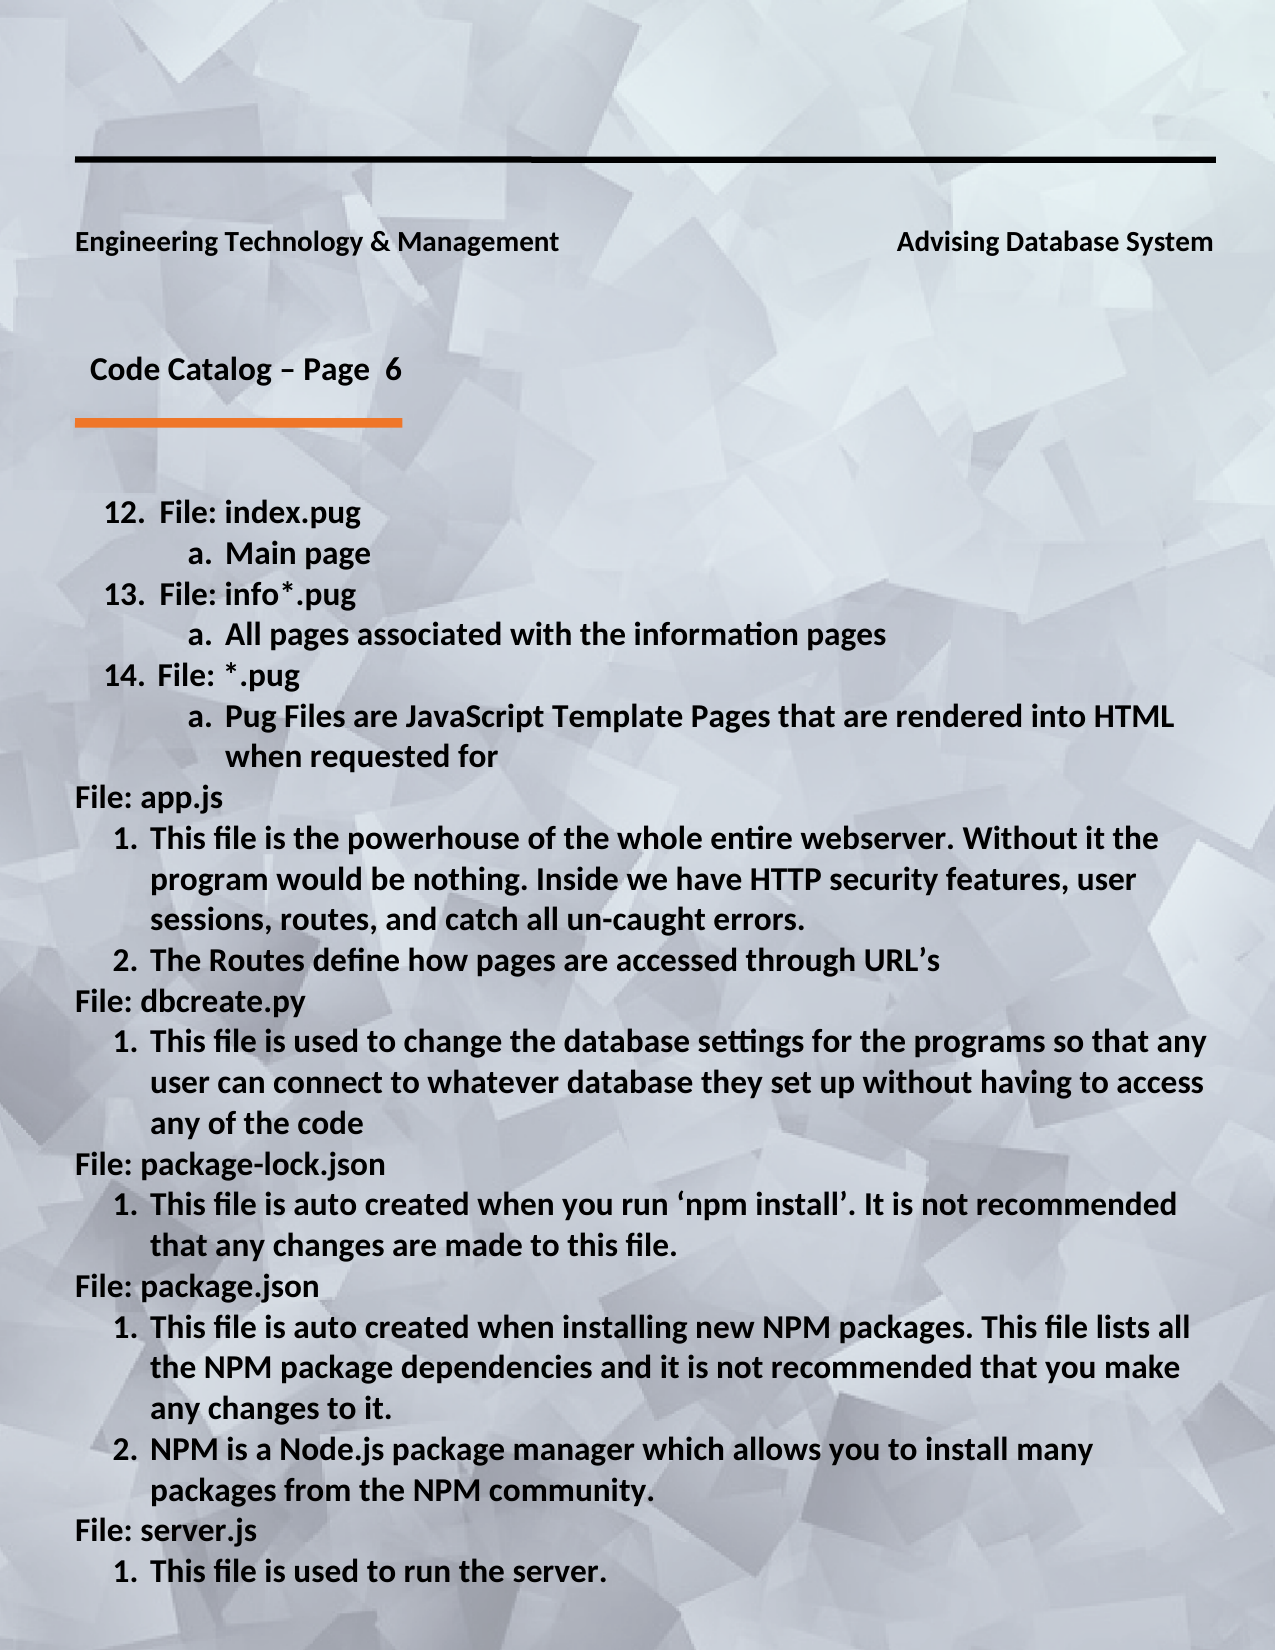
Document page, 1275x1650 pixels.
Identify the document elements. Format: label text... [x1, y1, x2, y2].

table_header Advising Database System [629, 223, 1214, 318]
table_header [75, 319, 1213, 491]
table_cell File: index.pug Main page File: info*.pug All pages associated with the information pages File: *.pug Pug Files are JavaScript Template Pages that are rendered into HTML when requested for File: app.js This file is the powerhouse of the whole entire webserver. Without it the program would be nothing. Inside we have HTTP security features, user sessions, routes, and catch all un-caught errors. The Routes define how pages are accessed through URL’s File: dbcreate.py This file is used to change the database settings for the programs so that any user can connect to whatever database they set up without having to access any of the code File: package-lock.json This file is auto created when you run ‘npm install’. It is not recommended that any changes are made to this file. File: package.json This file is auto created when installing new NPM packages. This file lists all the NPM package dependencies and it is not recommended that you make any changes to it. NPM is a Node.js package manager which allows you to install many packages from the NPM community. File: server.js This file is used to run the server. [75, 491, 1213, 1599]
table_header [75, 115, 1238, 192]
table_header Engineering Technology & Management [75, 223, 628, 318]
picture [0, 0, 1275, 1650]
